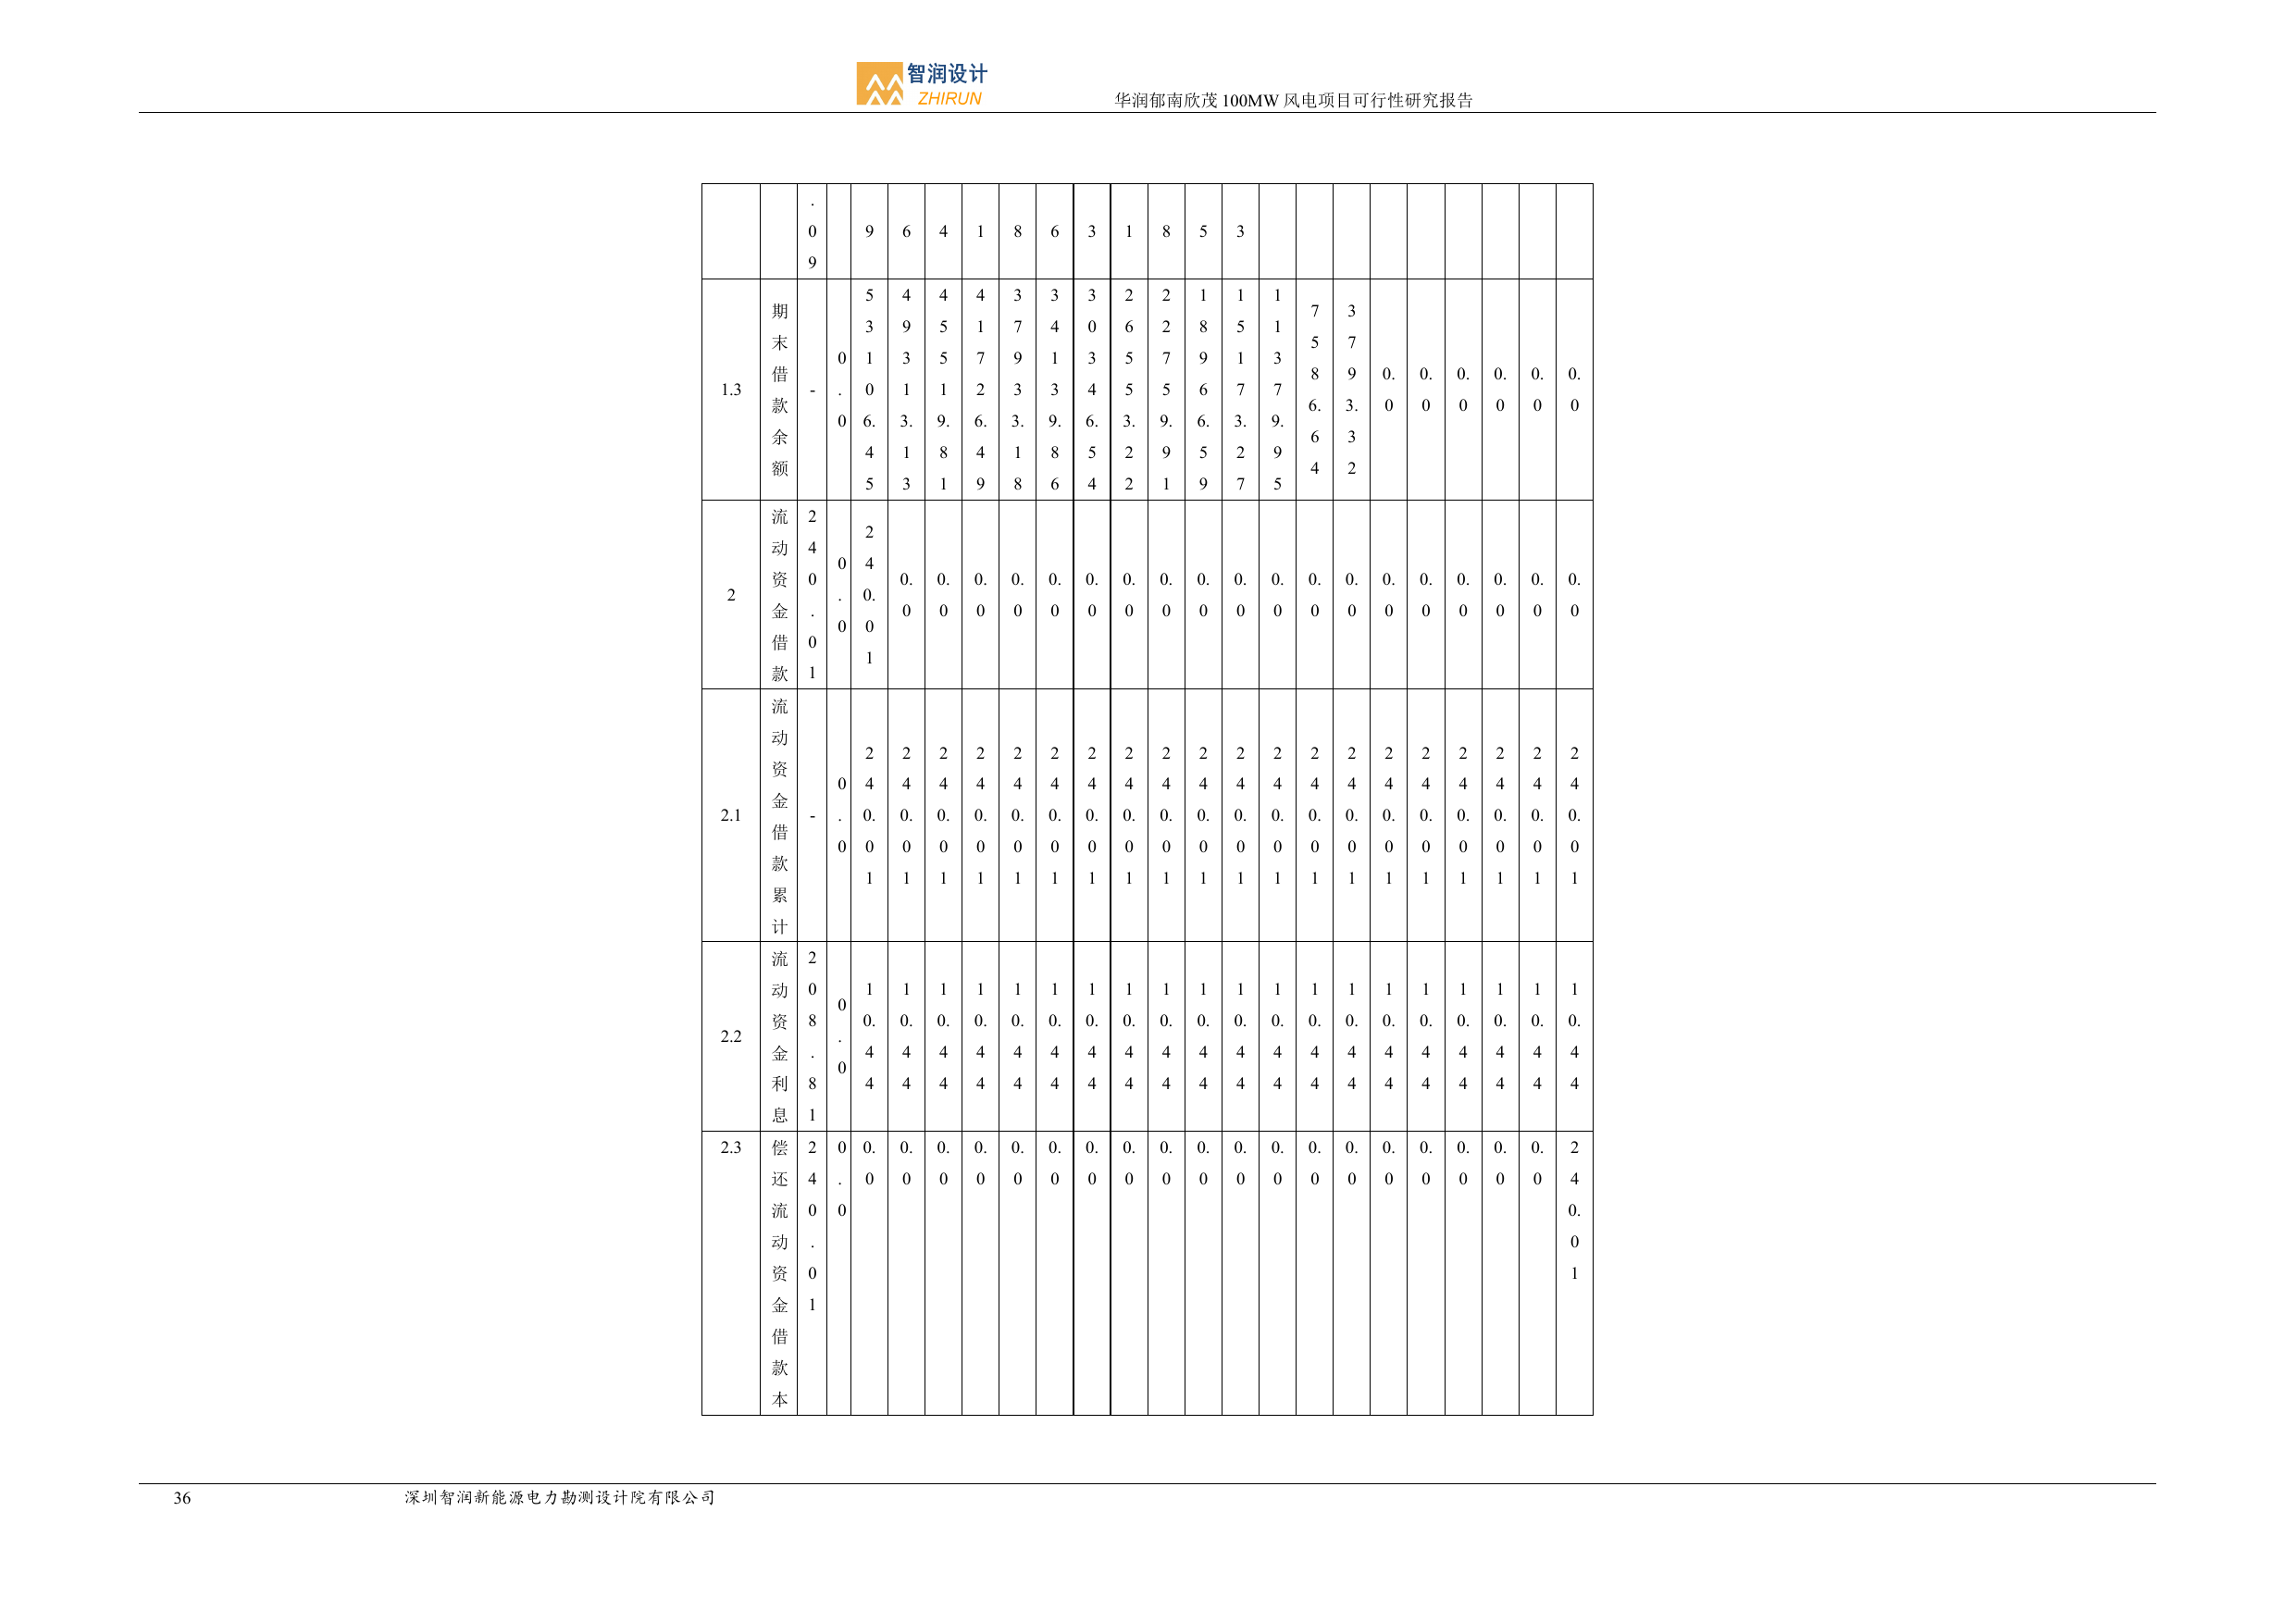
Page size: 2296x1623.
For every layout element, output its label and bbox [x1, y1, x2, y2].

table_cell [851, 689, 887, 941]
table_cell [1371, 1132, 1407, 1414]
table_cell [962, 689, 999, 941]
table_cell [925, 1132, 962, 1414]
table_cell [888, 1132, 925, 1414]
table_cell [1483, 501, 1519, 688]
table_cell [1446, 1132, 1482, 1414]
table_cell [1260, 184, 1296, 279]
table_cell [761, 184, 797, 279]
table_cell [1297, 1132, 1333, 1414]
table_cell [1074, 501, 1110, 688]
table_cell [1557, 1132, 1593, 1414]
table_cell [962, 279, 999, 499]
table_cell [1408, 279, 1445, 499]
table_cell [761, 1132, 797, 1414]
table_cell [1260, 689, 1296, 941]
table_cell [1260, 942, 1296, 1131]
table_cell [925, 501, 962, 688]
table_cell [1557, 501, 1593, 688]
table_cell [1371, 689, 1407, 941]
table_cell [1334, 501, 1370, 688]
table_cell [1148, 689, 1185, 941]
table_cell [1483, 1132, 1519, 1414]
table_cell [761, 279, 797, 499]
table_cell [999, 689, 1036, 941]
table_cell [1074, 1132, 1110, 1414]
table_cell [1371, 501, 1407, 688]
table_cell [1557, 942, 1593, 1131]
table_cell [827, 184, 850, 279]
picture [856, 60, 988, 106]
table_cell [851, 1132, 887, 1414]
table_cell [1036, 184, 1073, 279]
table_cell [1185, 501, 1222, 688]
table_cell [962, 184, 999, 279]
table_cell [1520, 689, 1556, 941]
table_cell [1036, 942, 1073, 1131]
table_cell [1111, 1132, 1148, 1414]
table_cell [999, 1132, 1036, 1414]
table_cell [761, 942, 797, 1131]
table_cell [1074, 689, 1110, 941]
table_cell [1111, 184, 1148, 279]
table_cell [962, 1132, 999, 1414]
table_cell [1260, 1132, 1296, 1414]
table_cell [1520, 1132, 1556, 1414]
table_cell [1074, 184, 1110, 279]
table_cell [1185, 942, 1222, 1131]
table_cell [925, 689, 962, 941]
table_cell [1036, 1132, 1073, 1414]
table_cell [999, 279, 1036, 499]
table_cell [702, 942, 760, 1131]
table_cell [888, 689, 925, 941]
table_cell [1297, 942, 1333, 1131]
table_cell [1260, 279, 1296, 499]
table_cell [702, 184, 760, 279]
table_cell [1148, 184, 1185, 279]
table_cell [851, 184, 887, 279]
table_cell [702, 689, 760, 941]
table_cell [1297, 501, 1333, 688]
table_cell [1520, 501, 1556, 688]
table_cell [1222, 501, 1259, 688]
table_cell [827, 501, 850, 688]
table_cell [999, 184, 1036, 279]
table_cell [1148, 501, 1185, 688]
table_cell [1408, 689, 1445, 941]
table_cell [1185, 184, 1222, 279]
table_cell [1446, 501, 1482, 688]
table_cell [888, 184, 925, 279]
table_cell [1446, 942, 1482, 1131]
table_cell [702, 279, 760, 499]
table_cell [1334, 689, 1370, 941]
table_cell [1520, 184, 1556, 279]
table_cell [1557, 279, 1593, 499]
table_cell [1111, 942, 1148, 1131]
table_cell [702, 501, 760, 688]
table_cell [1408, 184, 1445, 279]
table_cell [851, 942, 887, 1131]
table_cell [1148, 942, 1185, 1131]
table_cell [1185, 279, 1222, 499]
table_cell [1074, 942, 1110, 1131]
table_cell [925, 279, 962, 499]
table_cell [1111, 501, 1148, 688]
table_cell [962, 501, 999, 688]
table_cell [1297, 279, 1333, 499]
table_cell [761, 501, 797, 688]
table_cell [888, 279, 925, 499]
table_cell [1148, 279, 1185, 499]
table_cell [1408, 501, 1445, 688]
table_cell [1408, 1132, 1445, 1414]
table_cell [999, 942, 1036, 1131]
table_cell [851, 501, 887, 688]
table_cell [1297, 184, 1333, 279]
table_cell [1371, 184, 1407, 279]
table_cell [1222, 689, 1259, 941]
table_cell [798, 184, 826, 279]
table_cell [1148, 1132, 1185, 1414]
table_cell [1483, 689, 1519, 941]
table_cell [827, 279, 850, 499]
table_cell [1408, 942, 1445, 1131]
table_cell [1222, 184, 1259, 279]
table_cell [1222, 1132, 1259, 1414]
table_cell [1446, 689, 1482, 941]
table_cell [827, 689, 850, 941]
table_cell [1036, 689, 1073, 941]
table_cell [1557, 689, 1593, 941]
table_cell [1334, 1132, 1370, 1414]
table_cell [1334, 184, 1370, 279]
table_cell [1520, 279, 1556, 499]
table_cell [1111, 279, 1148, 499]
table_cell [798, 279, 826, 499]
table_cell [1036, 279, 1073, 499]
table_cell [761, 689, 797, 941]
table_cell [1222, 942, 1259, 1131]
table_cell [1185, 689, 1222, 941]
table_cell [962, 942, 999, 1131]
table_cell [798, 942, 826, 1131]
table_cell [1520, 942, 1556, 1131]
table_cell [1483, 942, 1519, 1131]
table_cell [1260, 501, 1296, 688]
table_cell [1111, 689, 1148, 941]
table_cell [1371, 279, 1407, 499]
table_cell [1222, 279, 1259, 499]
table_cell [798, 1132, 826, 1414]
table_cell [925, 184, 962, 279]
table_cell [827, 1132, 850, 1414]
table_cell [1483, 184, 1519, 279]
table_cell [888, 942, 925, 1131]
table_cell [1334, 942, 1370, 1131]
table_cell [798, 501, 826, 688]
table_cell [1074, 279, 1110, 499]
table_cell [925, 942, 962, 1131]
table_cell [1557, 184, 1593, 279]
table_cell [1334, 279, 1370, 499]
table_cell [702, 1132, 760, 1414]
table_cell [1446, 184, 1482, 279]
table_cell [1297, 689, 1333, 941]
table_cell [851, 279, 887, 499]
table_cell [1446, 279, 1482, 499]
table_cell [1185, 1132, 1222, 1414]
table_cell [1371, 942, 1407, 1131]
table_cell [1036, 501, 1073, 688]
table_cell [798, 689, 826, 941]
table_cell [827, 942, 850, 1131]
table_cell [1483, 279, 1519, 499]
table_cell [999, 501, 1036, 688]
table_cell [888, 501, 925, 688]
